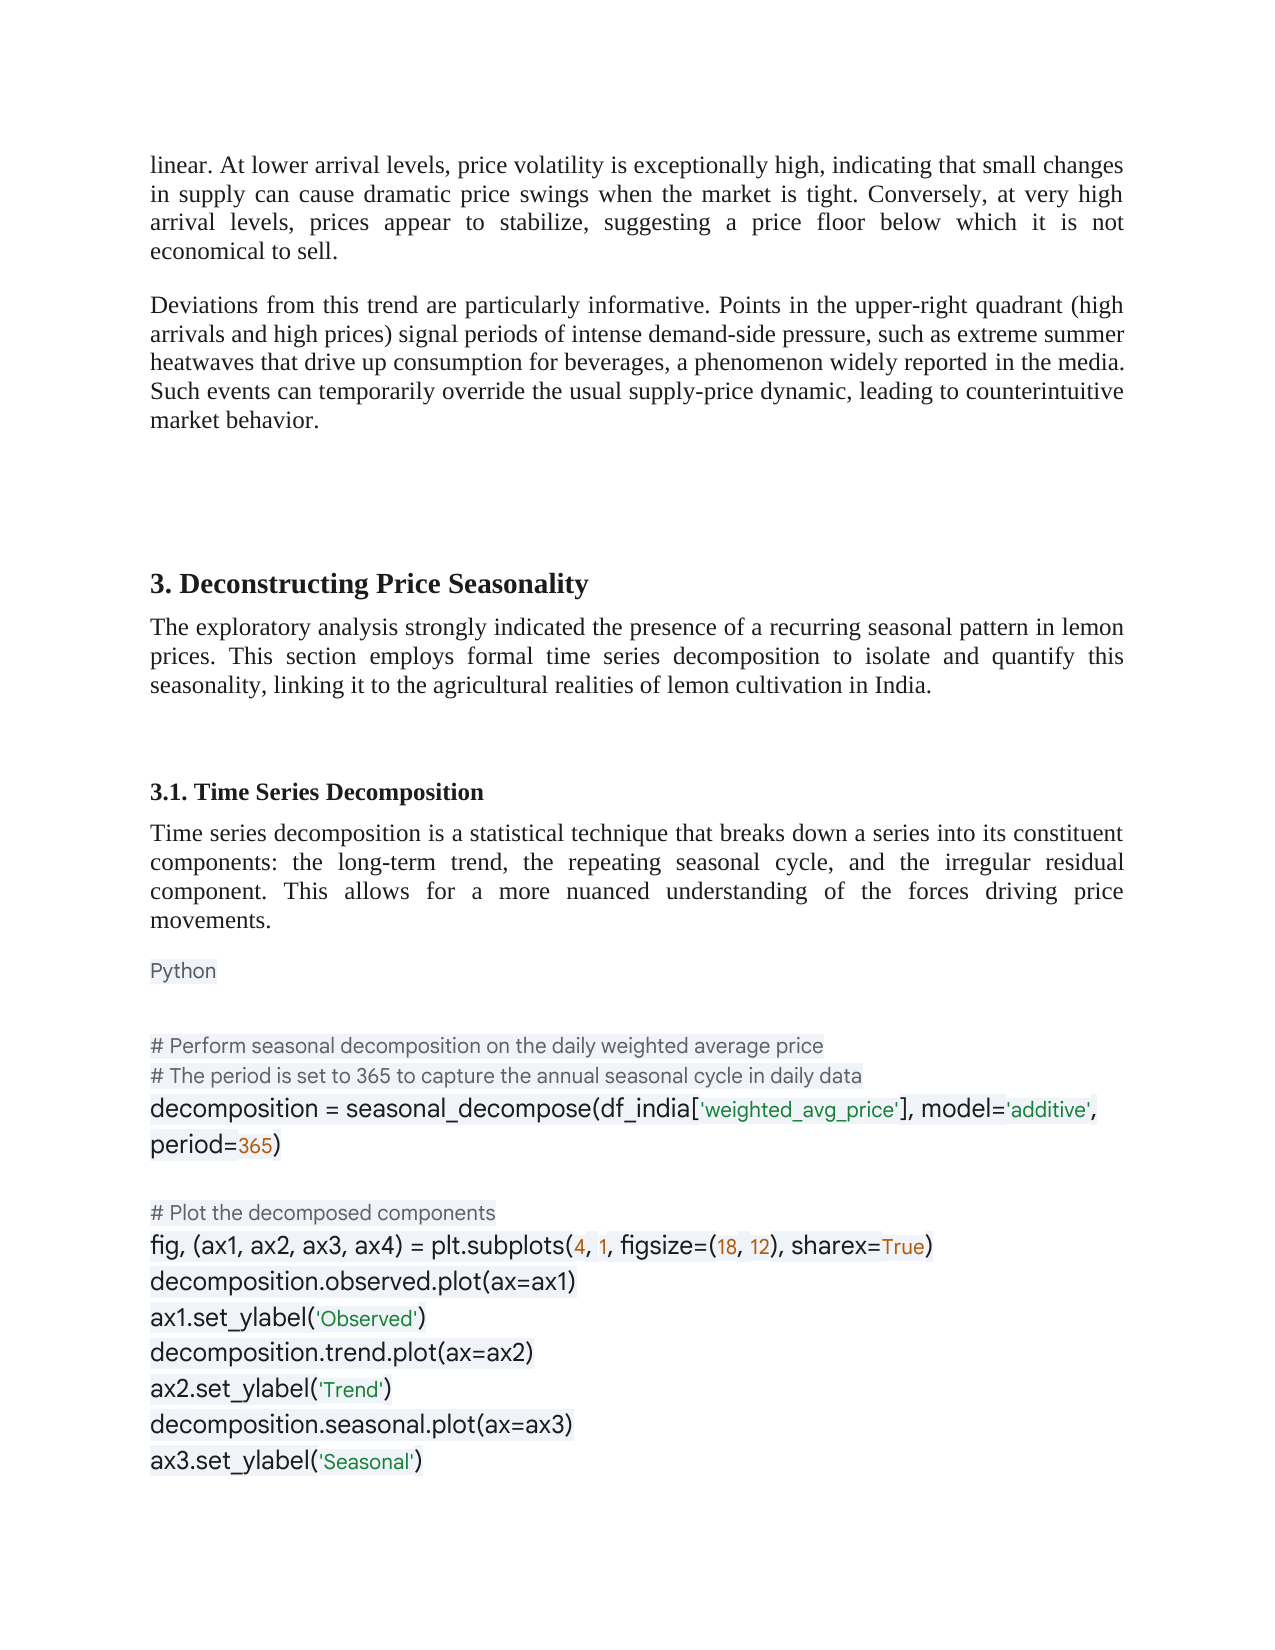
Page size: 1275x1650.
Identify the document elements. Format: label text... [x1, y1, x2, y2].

subtitle 3.1. Time Series Decomposition [150, 777, 1125, 806]
text Deviations from this trend are particularly informative. Points in the upper-right quadrant (high arrivals and high prices) signal periods of intense demand-side pressure, such as extreme summer heatwaves that drive up consumption for beverages, a phenomenon widely reported in the media. Such events can temporarily override the usual supply-price dynamic, leading to counterintuitive market behavior. [150, 290, 1125, 434]
text Python [150, 958, 1112, 984]
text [150, 1033, 1125, 1476]
text Time series decomposition is a statistical technique that breaks down a series into its constituent components: the long-term trend, the repeating seasonal cycle, and the irregular residual component. This allows for a more nuanced understanding of the forces driving price movements. [150, 818, 1125, 933]
subtitle 3. Deconstructing Price Seasonality [150, 566, 1125, 600]
text The exploratory analysis strongly indicated the presence of a recurring seasonal pattern in lemon prices. This section employs formal time series decomposition to isolate and quantify this seasonality, linking it to the agricultural realities of lemon cultivation in India. [150, 612, 1125, 698]
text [150, 150, 1125, 265]
